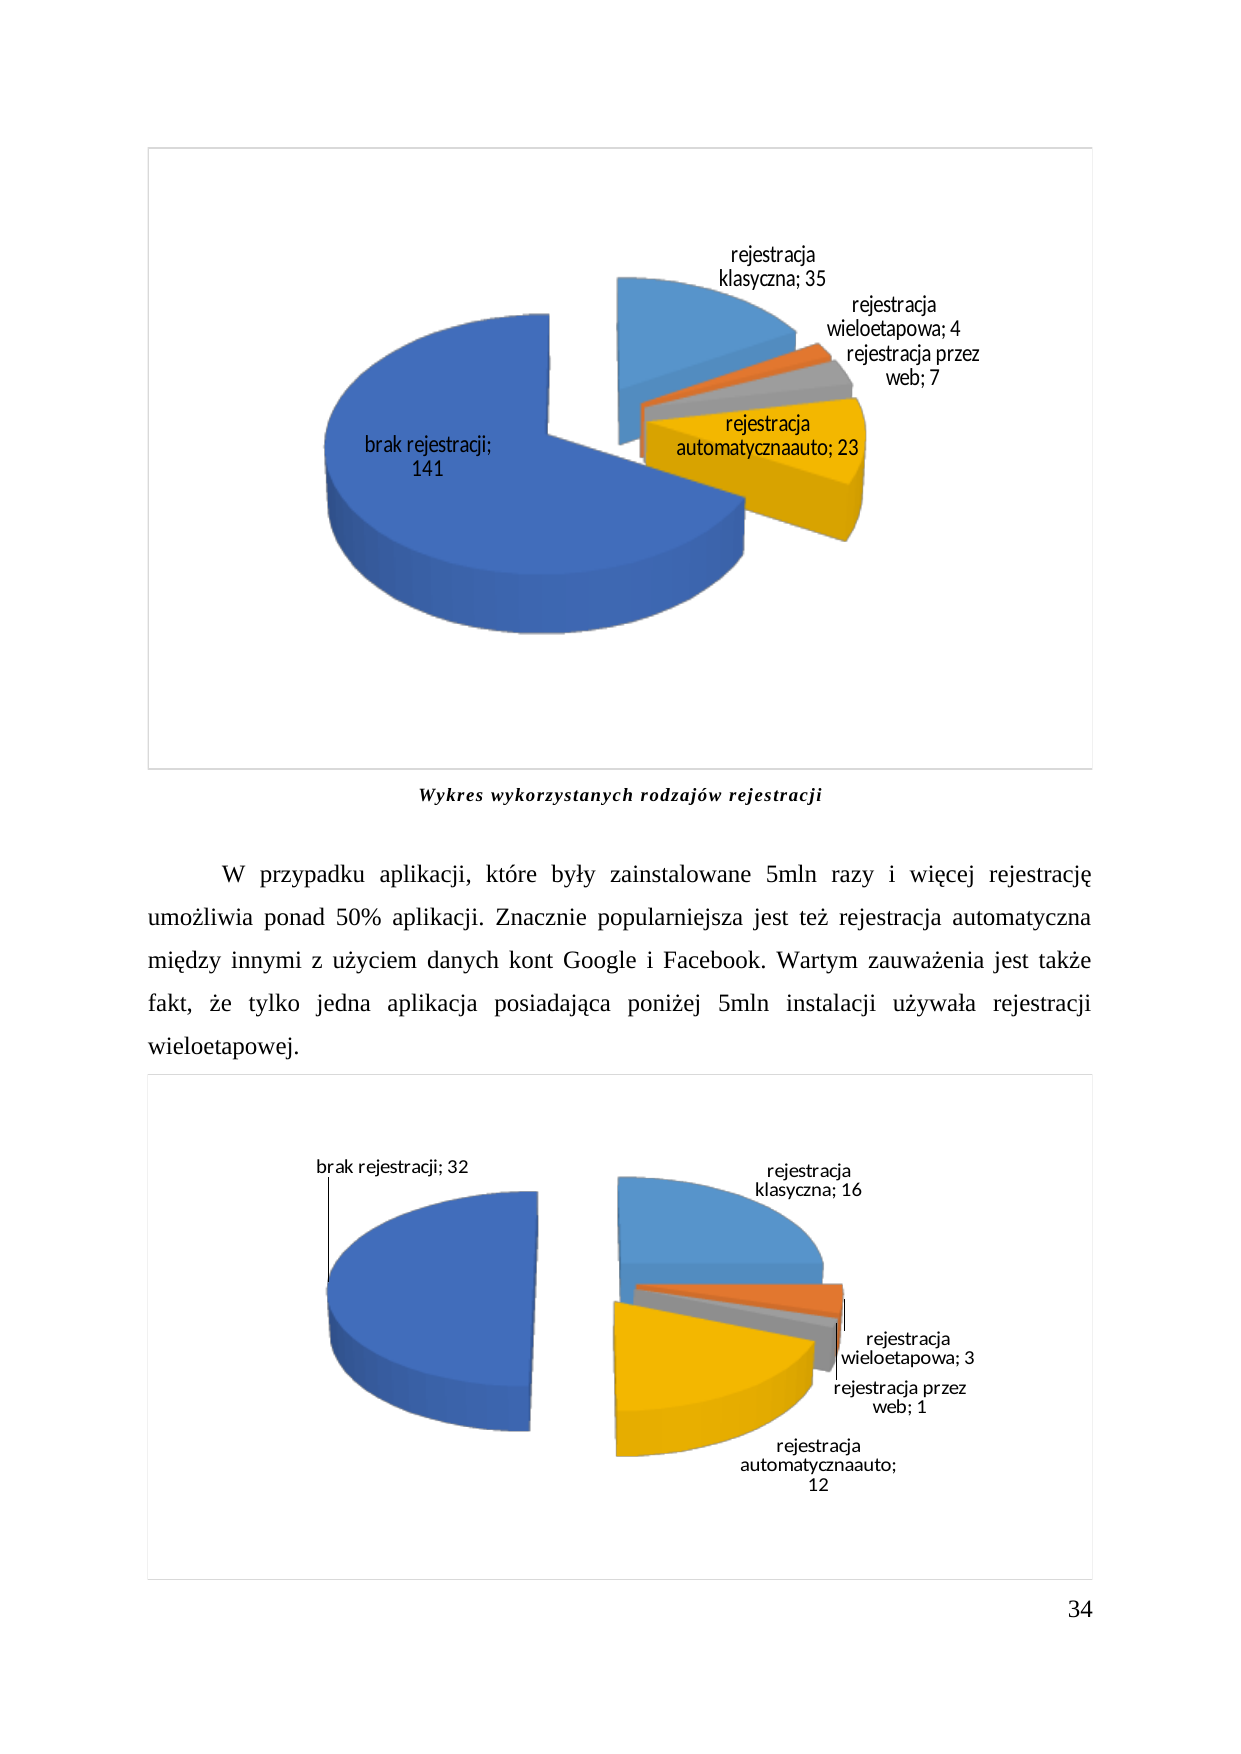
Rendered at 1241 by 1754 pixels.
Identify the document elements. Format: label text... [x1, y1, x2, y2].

text W przypadku aplikacji, które były zainstalowane 5mln razy i więcej rejestrację umożliwia ponad 50% aplikacji. Znacznie popularniejsza jest też rejestracja automatyczna między innymi z użyciem danych kont Google i Facebook. Wartym zauważenia jest także fakt, że tylko jedna aplikacja posiadająca poniżej 5mln instalacji używała rejestracji wieloetapowej. [148, 859, 1092, 1060]
subtitle Wykres wykorzystanych rodzajów rejestracji [148, 783, 1092, 805]
